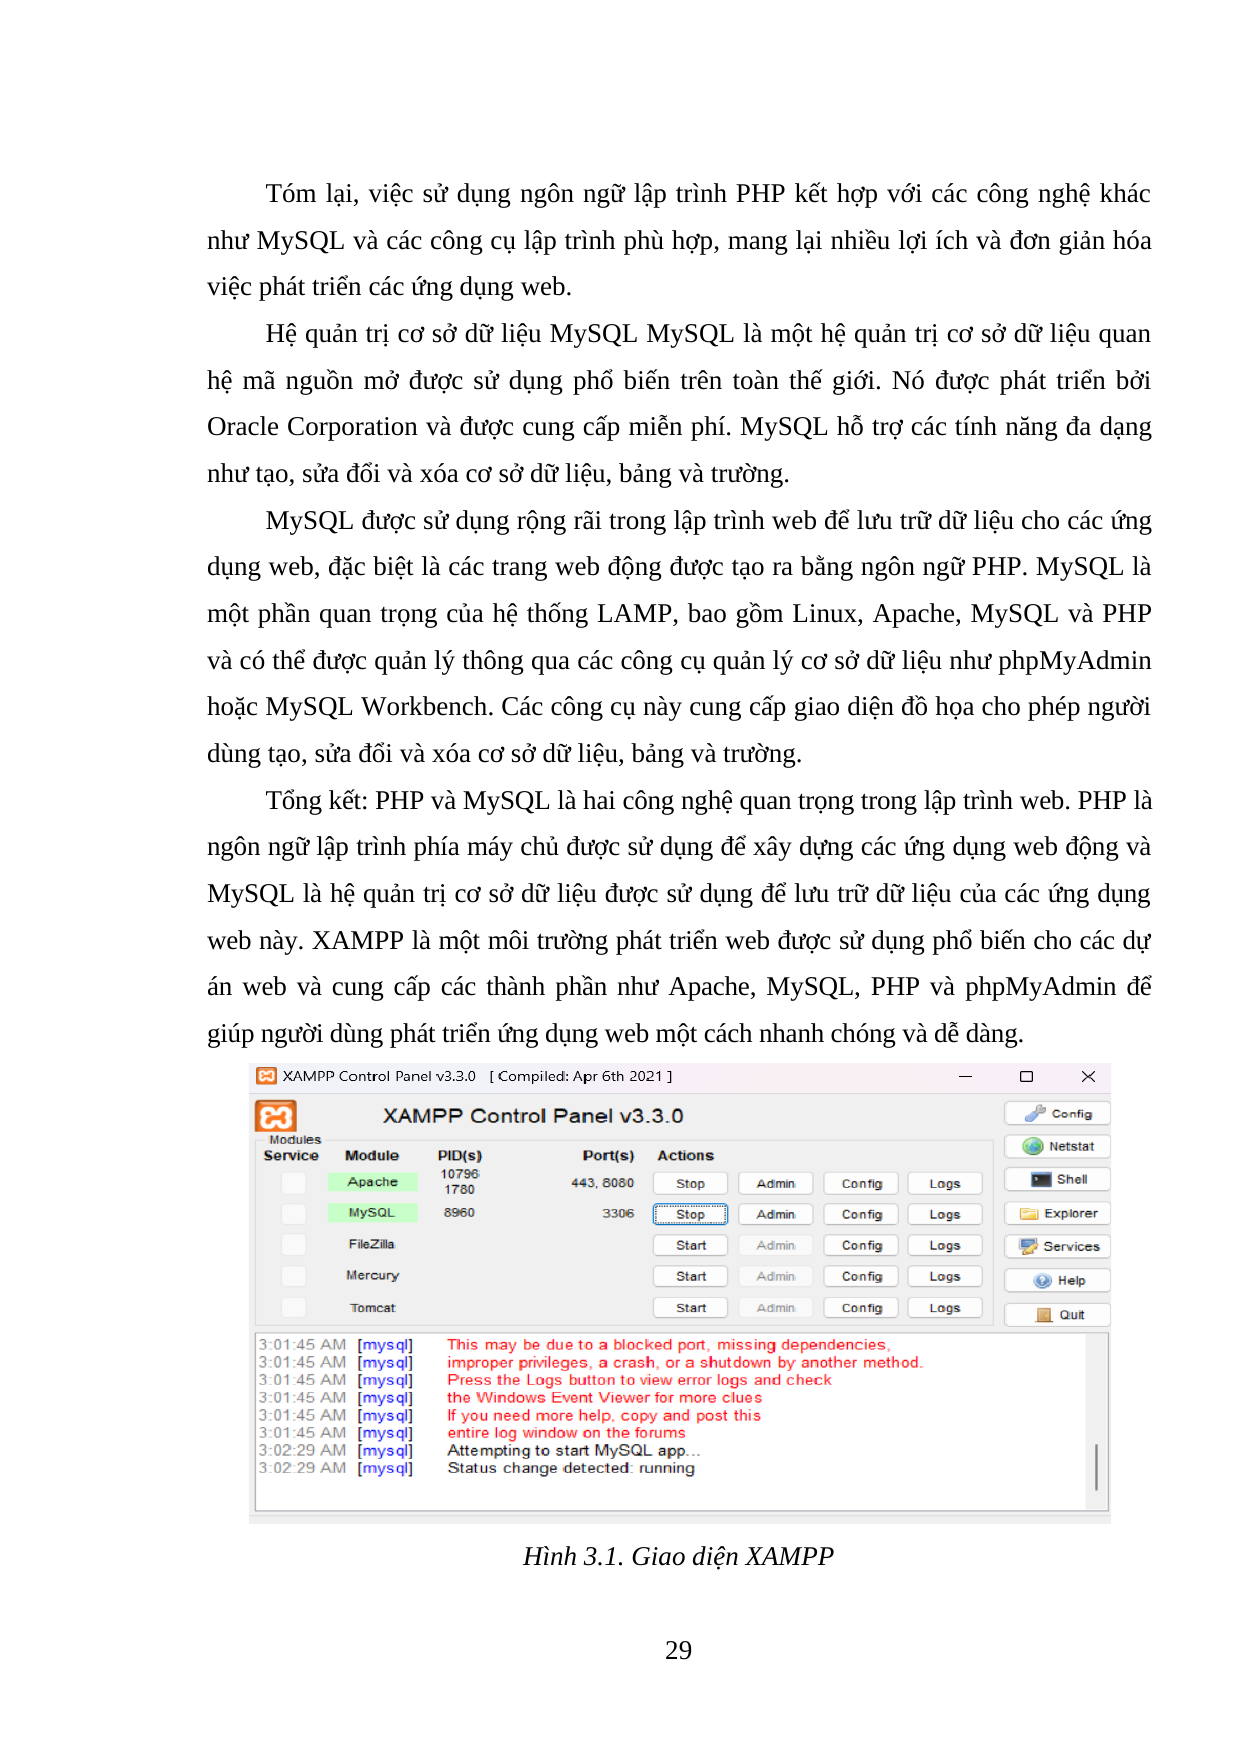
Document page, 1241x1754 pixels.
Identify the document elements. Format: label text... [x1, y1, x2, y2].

picture [248, 1063, 1112, 1524]
text Tóm lại, việc sử dụng ngôn ngữ lập trình PHP kết hợp với các công nghệ khác như MySQL và các công cụ lập trình phù hợp, mang lại nhiều lợi ích và đơn giản hóa việc phát triển các ứng dụng web. [207, 177, 1153, 302]
text Tổng kết: PHP và MySQL là hai công nghệ quan trọng trong lập trình web. PHP là ngôn ngữ lập trình phía máy chủ được sử dụng để xây dựng các ứng dụng web động và MySQL là hệ quản trị cơ sở dữ liệu được sử dụng để lưu trữ dữ liệu của các ứng dụng web này. XAMPP là một môi trường phát triển web được sử dụng phổ biến cho các dự án web và cung cấp các thành phần như Apache, MySQL, PHP và phpMyAdmin để giúp người dùng phát triển ứng dụng web một cách nhanh chóng và dễ dàng. [207, 784, 1153, 1048]
text Hình 3.1. Giao diện XAMPP [205, 1539, 1152, 1571]
text MySQL được sử dụng rộng rãi trong lập trình web để lưu trữ dữ liệu cho các ứng dụng web, đặc biệt là các trang web động được tạo ra bằng ngôn ngữ PHP. MySQL là một phần quan trọng của hệ thống LAMP, bao gồm Linux, Apache, MySQL và PHP và có thể được quản lý thông qua các công cụ quản lý cơ sở dữ liệu như phpMyAdmin hoặc MySQL Workbench. Các công cụ này cung cấp giao diện đồ họa cho phép người dùng tạo, sửa đổi và xóa cơ sở dữ liệu, bảng và trường. [207, 504, 1153, 768]
text Hệ quản trị cơ sở dữ liệu MySQL MySQL là một hệ quản trị cơ sở dữ liệu quan hệ mã nguồn mở được sử dụng phổ biến trên toàn thế giới. Nó được phát triển bởi Oracle Corporation và được cung cấp miễn phí. MySQL hỗ trợ các tính năng đa dạng như tạo, sửa đổi và xóa cơ sở dữ liệu, bảng và trường. [207, 317, 1153, 488]
